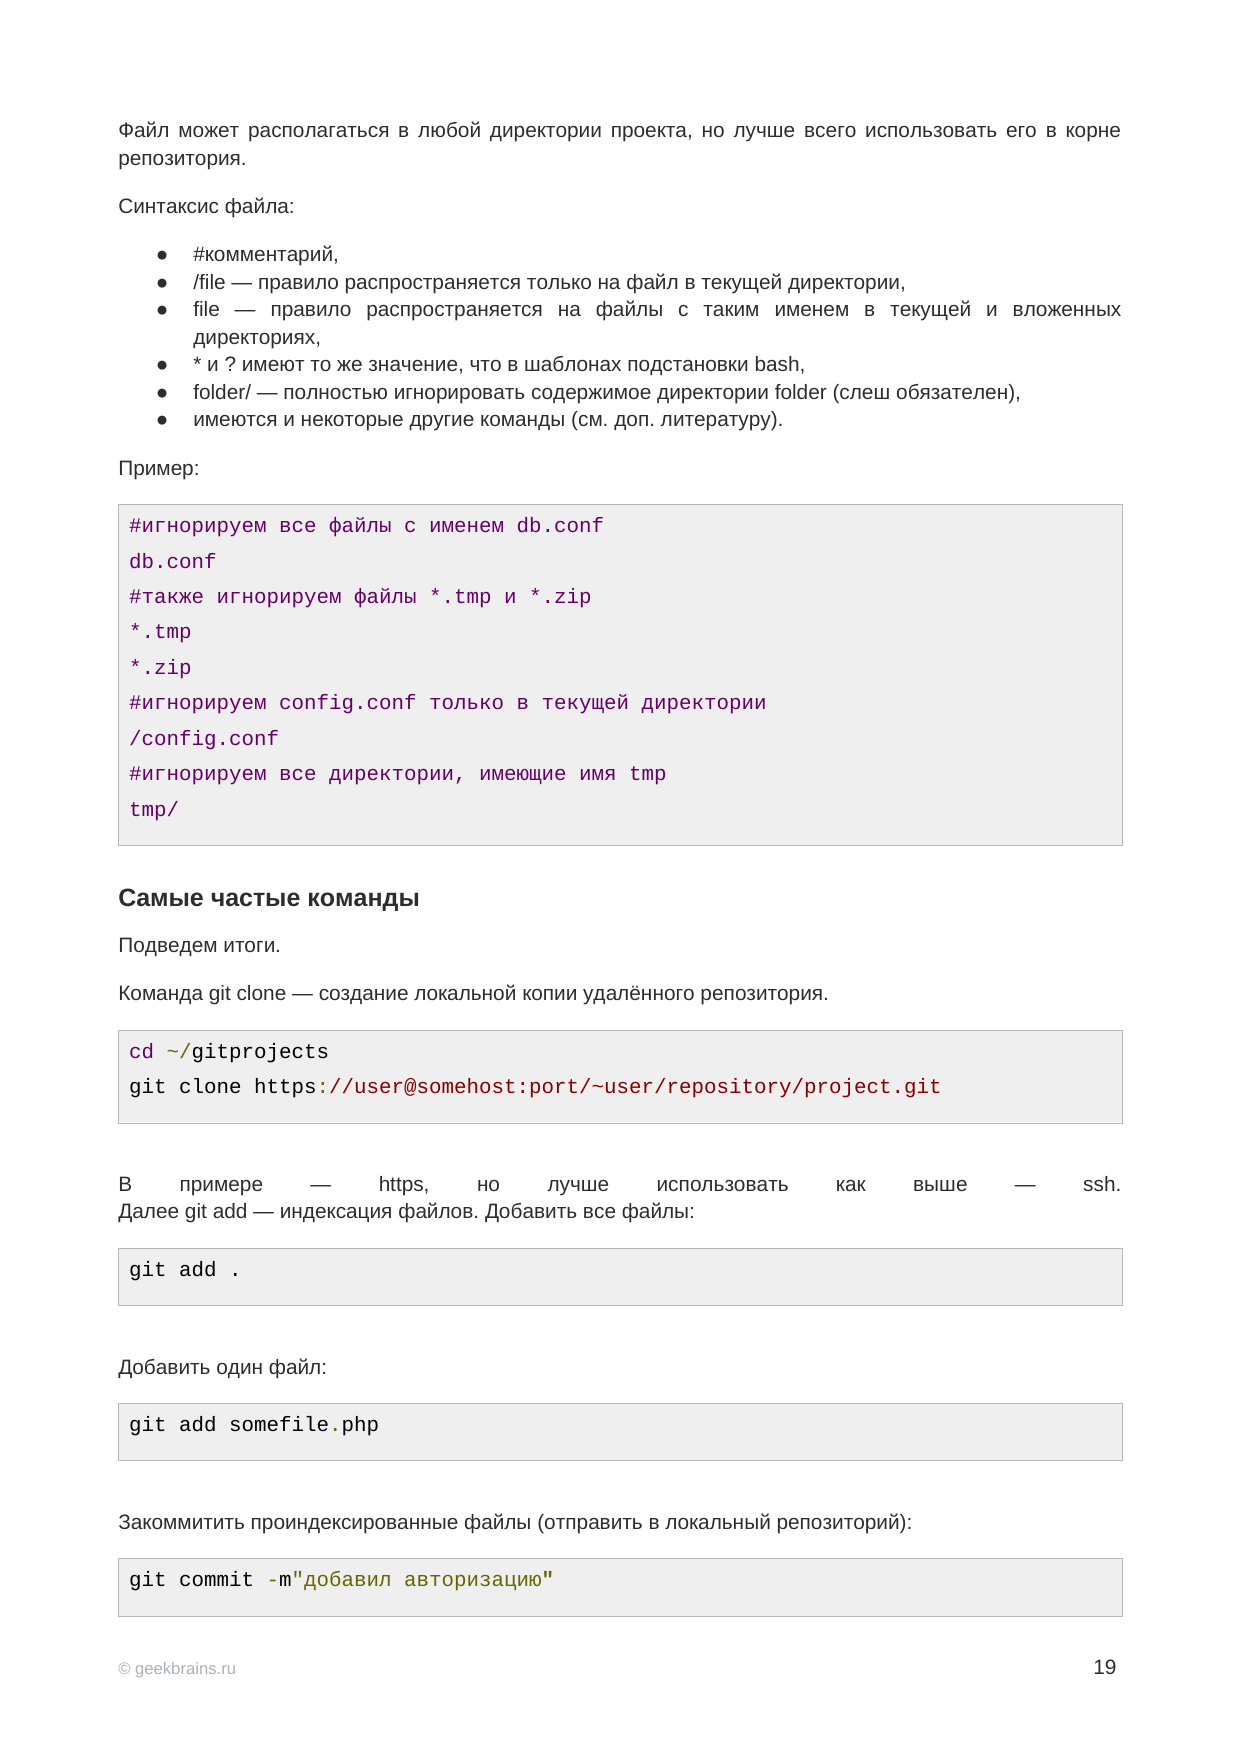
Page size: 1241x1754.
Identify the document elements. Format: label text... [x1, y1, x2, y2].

text Синтаксис файла: [118, 194, 1122, 218]
list * и ? имеют то же значение, что в шаблонах подстановки bash, [156, 352, 1122, 376]
list file — правило распространяется на файлы с таким именем в текущей и вложенных директориях, [156, 297, 1122, 349]
table_header git add somefile.php [119, 1404, 1122, 1460]
text Закоммитить проиндексированные файлы (отправить в локальный репозиторий): [118, 1482, 1122, 1534]
list имеются и некоторые другие команды (см. доп. литературу). [156, 407, 1122, 431]
text Команда git clone — создание локальной копии удалённого репозитория. [118, 981, 1122, 1005]
list folder/ — полностью игнорировать содержимое директории folder (слеш обязателен), [156, 380, 1122, 404]
text Добавить один файл: [118, 1327, 1122, 1378]
list #комментарий, [156, 242, 1122, 266]
text Подведем итоги. [118, 933, 1122, 957]
table_header сd ~/gitprojects git clone https://user@somehost:port/~user/repository/project.git [119, 1031, 1122, 1122]
text Файл может располагаться в любой директории проекта, но лучше всего использовать его в корне репозитория. [118, 118, 1122, 169]
table_header git add . [119, 1249, 1122, 1305]
text Пример: [118, 456, 1122, 479]
list /file — правило распространяется только на файл в текущей директории, [156, 270, 1122, 294]
text В примере — https, но лучше использовать как выше — ssh. Далее git add — индексация файлов. Добавить все файлы: [118, 1144, 1122, 1223]
table_header #игнорируем все файлы с именем db.conf db.conf #также игнорируем файлы *.tmp и *.zip *.tmp *.zip #игнорируем config.conf только в текущей директории /config.conf #игнорируем все директории, имеющие имя tmp tmp/ [119, 505, 1122, 845]
table_header git commit -m"добавил авторизацию" [119, 1559, 1122, 1616]
subtitle Самые частые команды [118, 883, 1122, 912]
